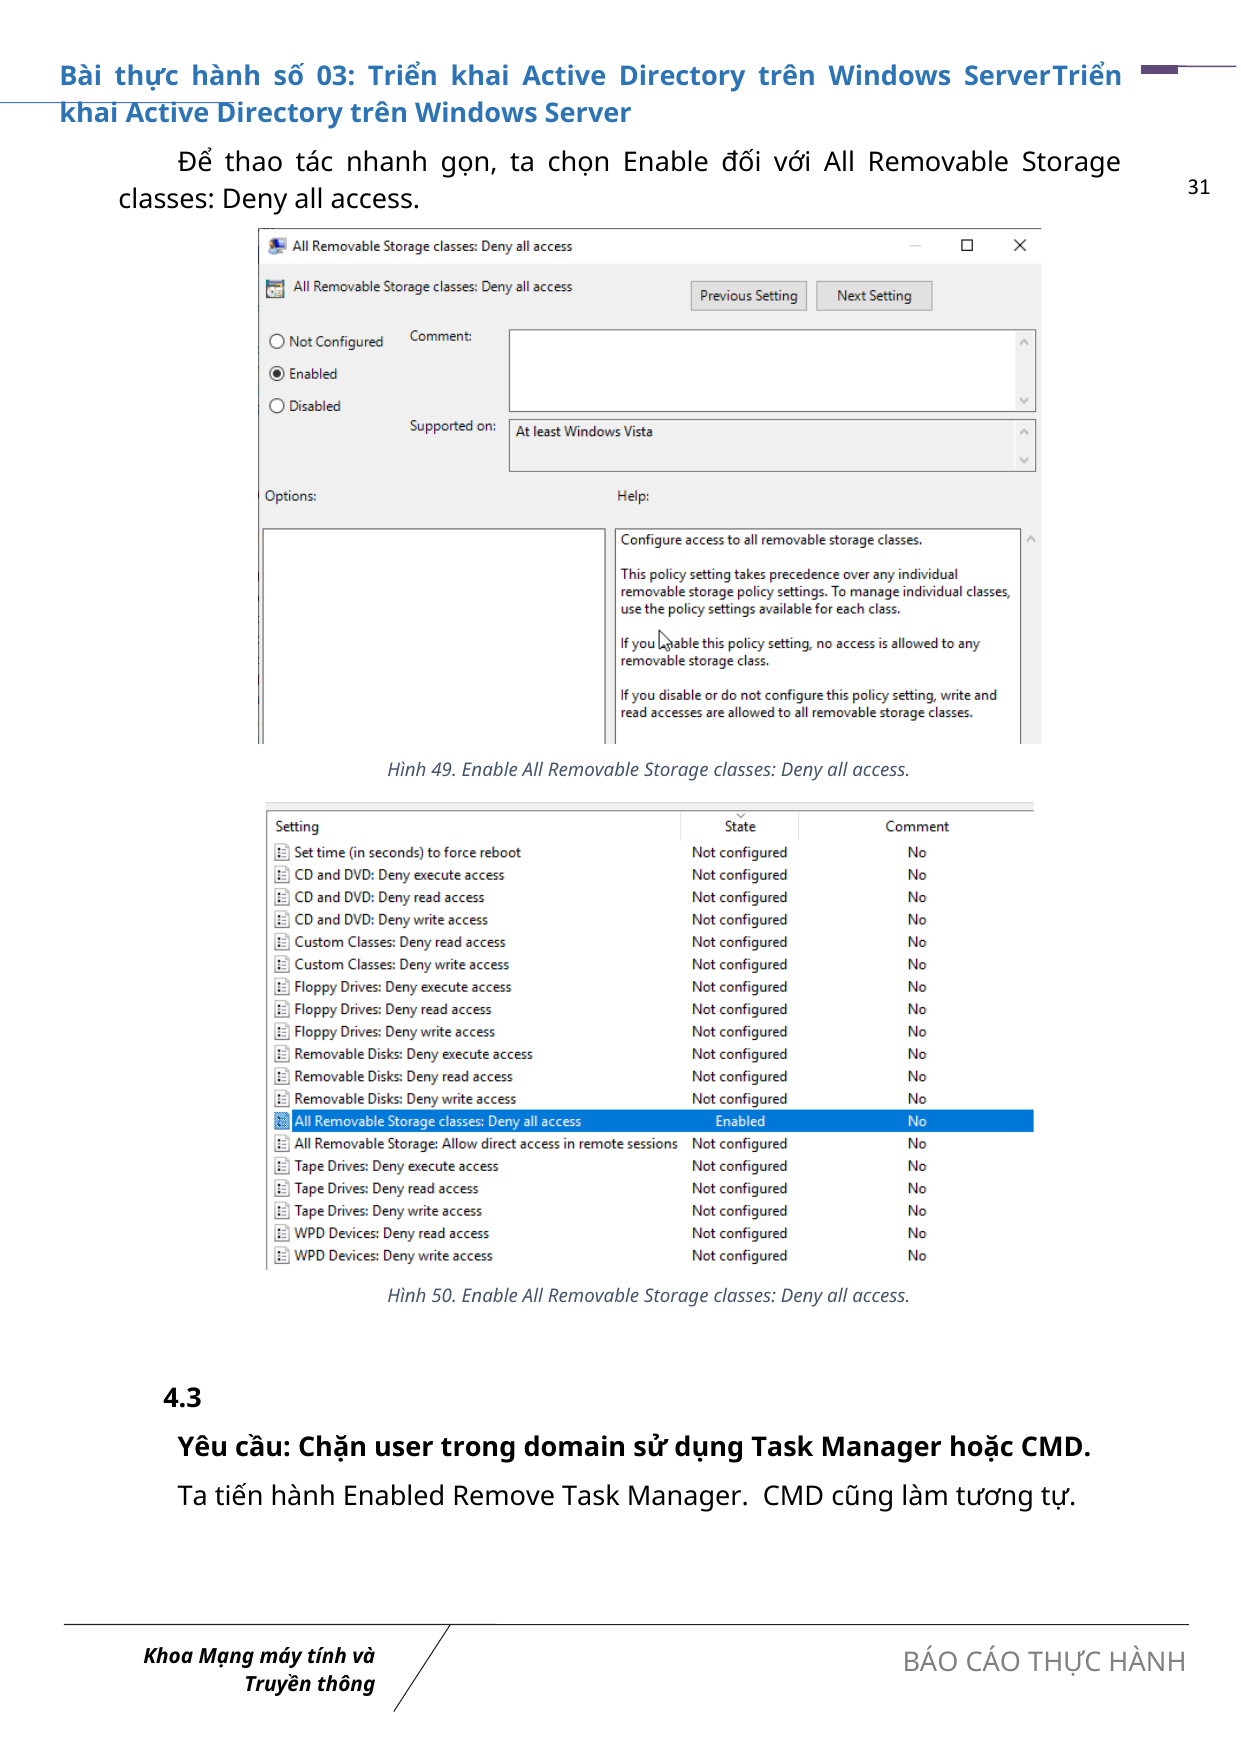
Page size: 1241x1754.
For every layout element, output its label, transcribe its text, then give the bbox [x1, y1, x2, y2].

picture [265, 802, 1034, 1270]
picture [258, 228, 1042, 744]
text Ta tiến hành Enabled Remove Task Manager. CMD cũng làm tương tự. [118, 1477, 1122, 1514]
text Yêu cầu: Chặn user trong domain sử dụng Task Manager hoặc CMD. [118, 1427, 1122, 1464]
text Hình 49. Enable All Removable Storage classes: Deny all access. [118, 756, 1122, 781]
text Hình 50. Enable All Removable Storage classes: Deny all access. [118, 1282, 1122, 1308]
text Để thao tác nhanh gọn, ta chọn Enable đối với All Removable Storage classes: Deny all access. [118, 142, 1122, 216]
